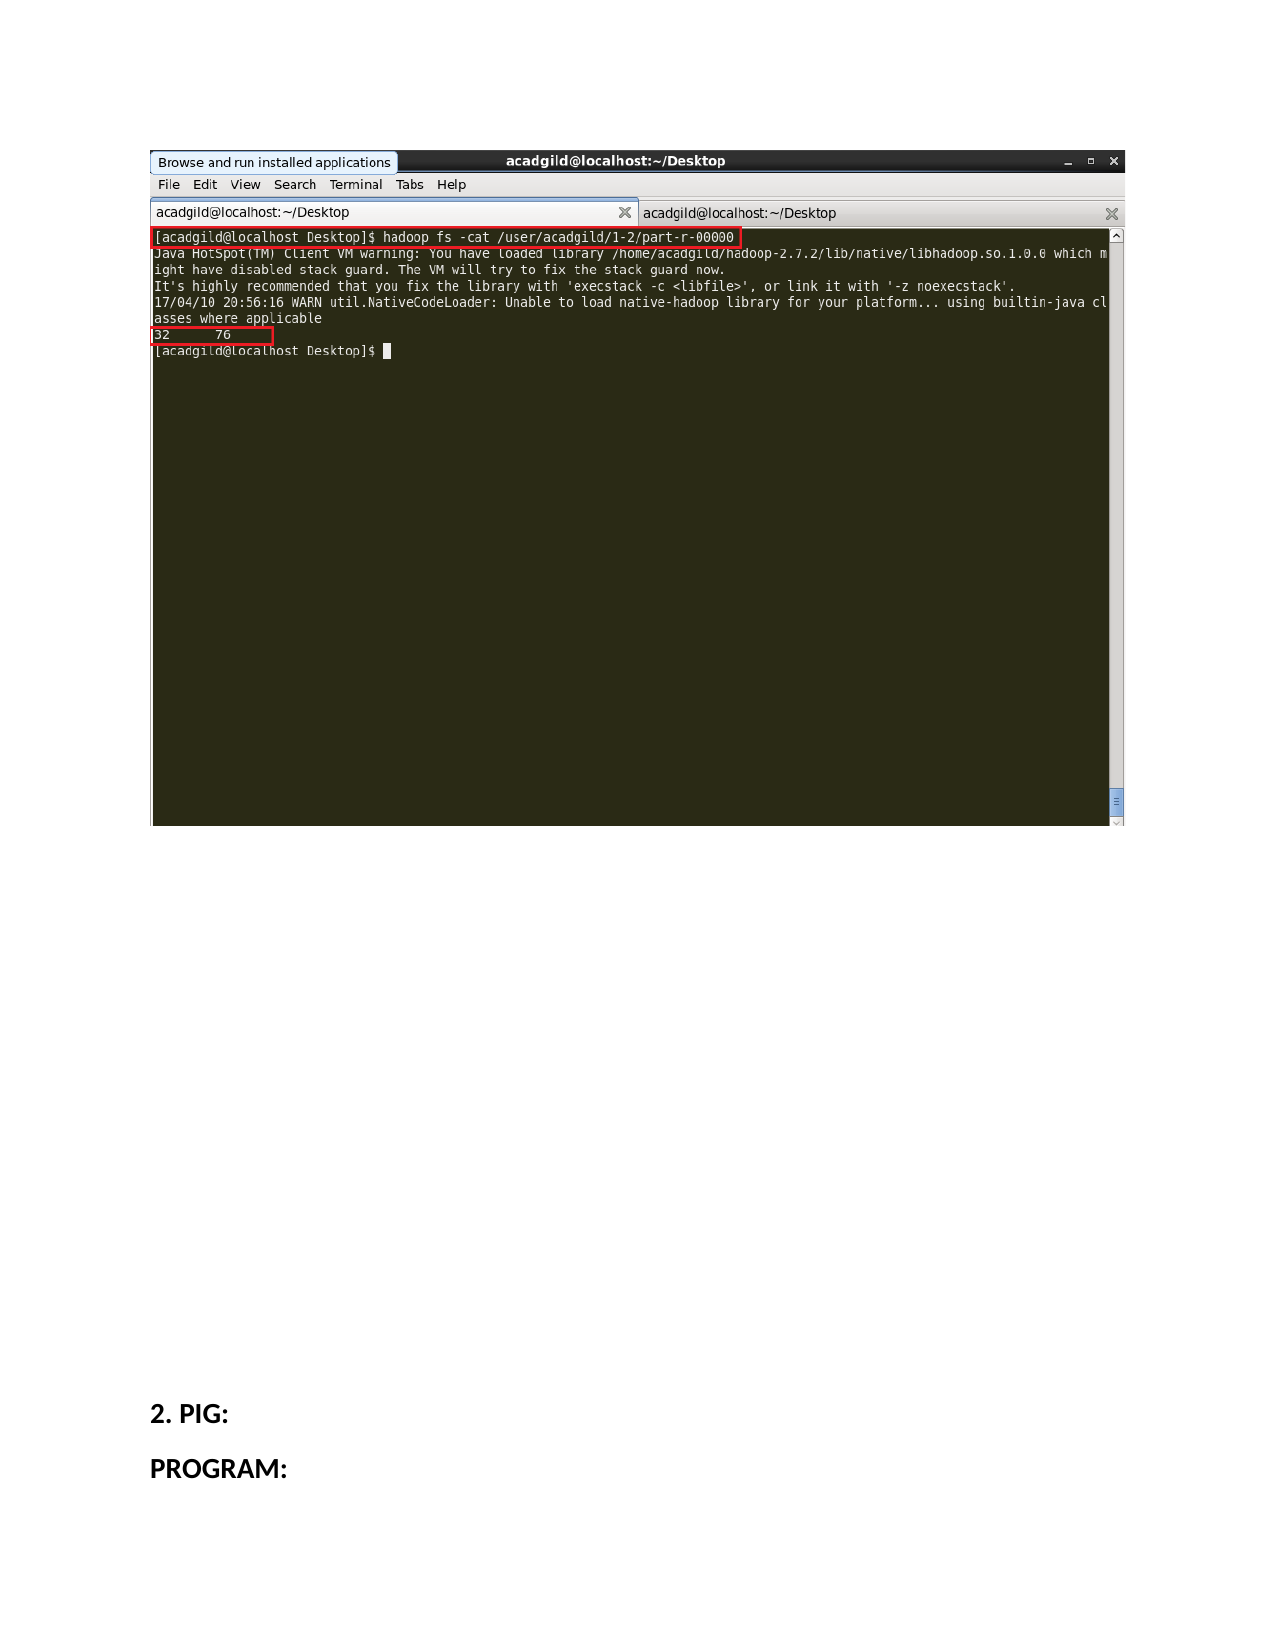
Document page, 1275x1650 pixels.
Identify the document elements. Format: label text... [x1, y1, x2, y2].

text PROGRAM: [150, 1450, 1125, 1486]
text 2. PIG: [150, 1395, 1125, 1431]
picture [150, 150, 1125, 826]
